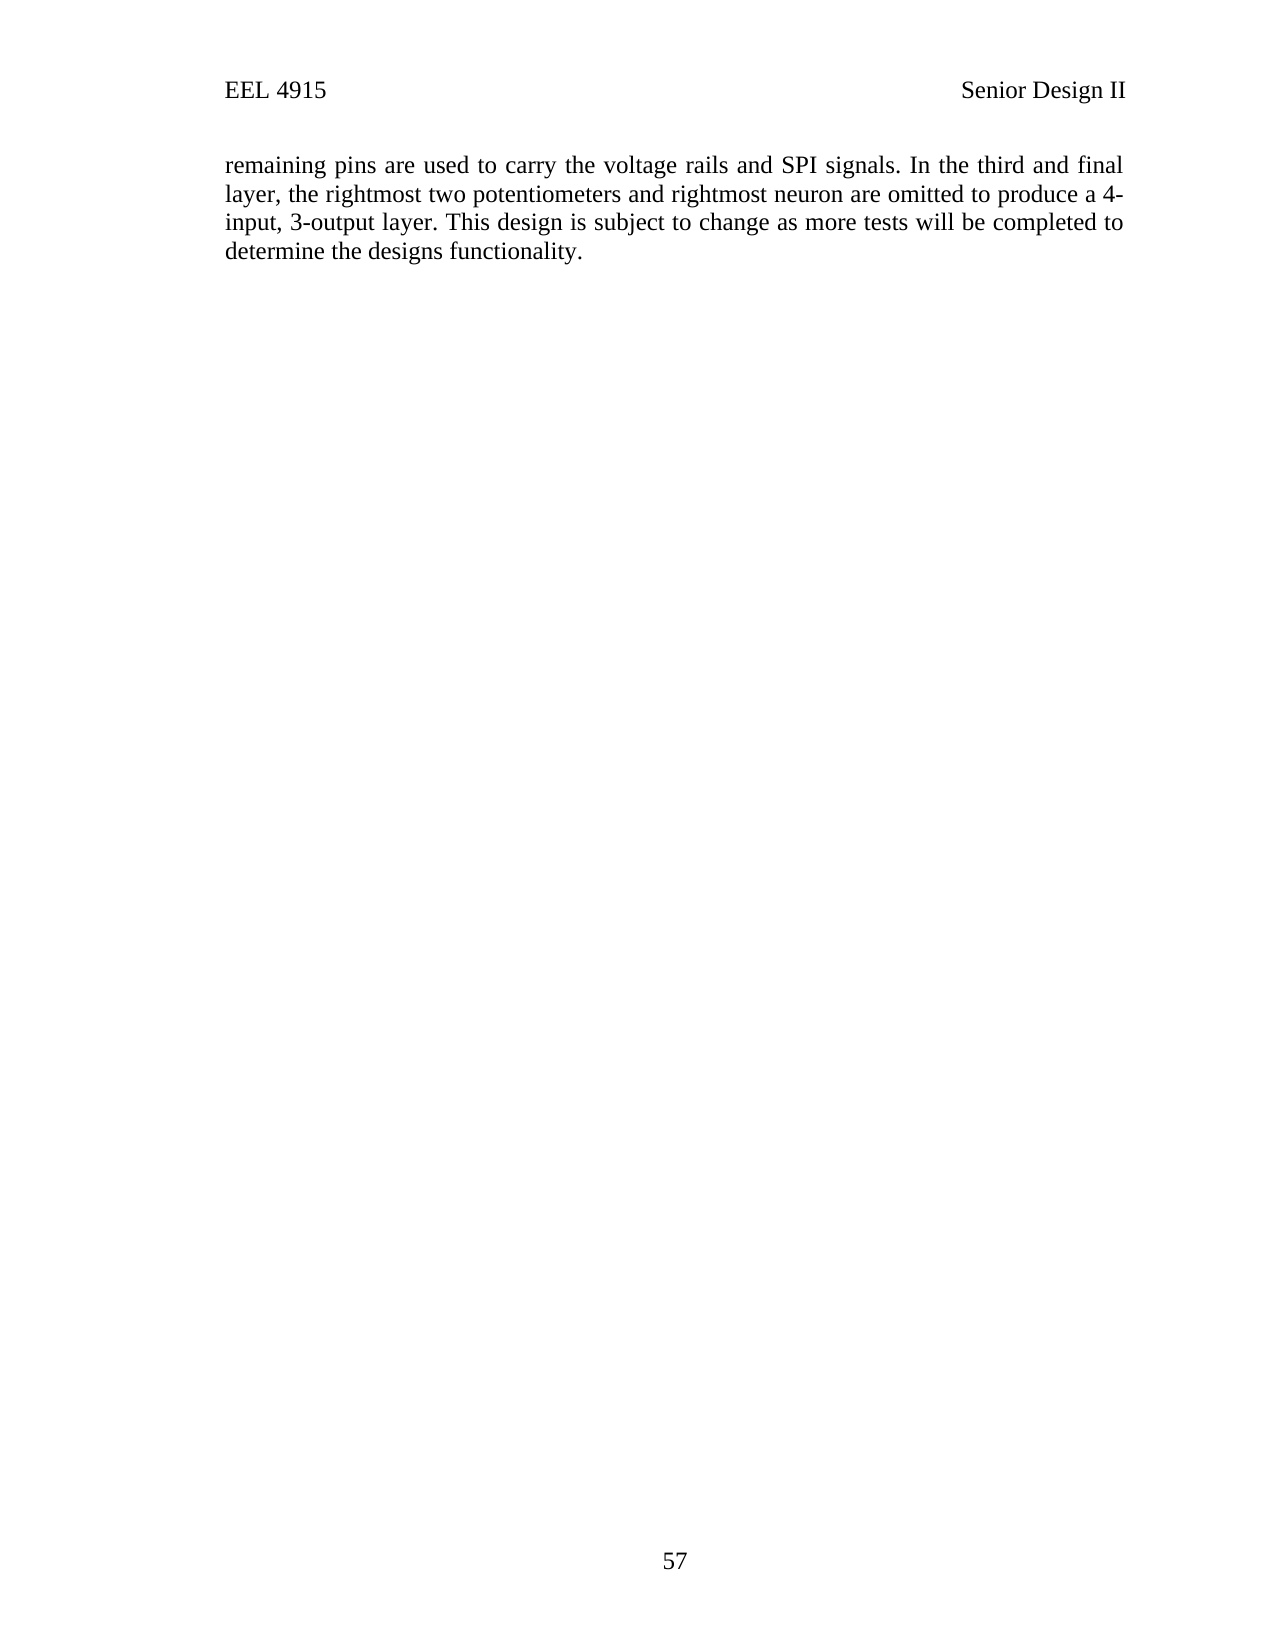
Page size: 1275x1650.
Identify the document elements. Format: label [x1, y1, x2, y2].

text [225, 150, 1125, 265]
